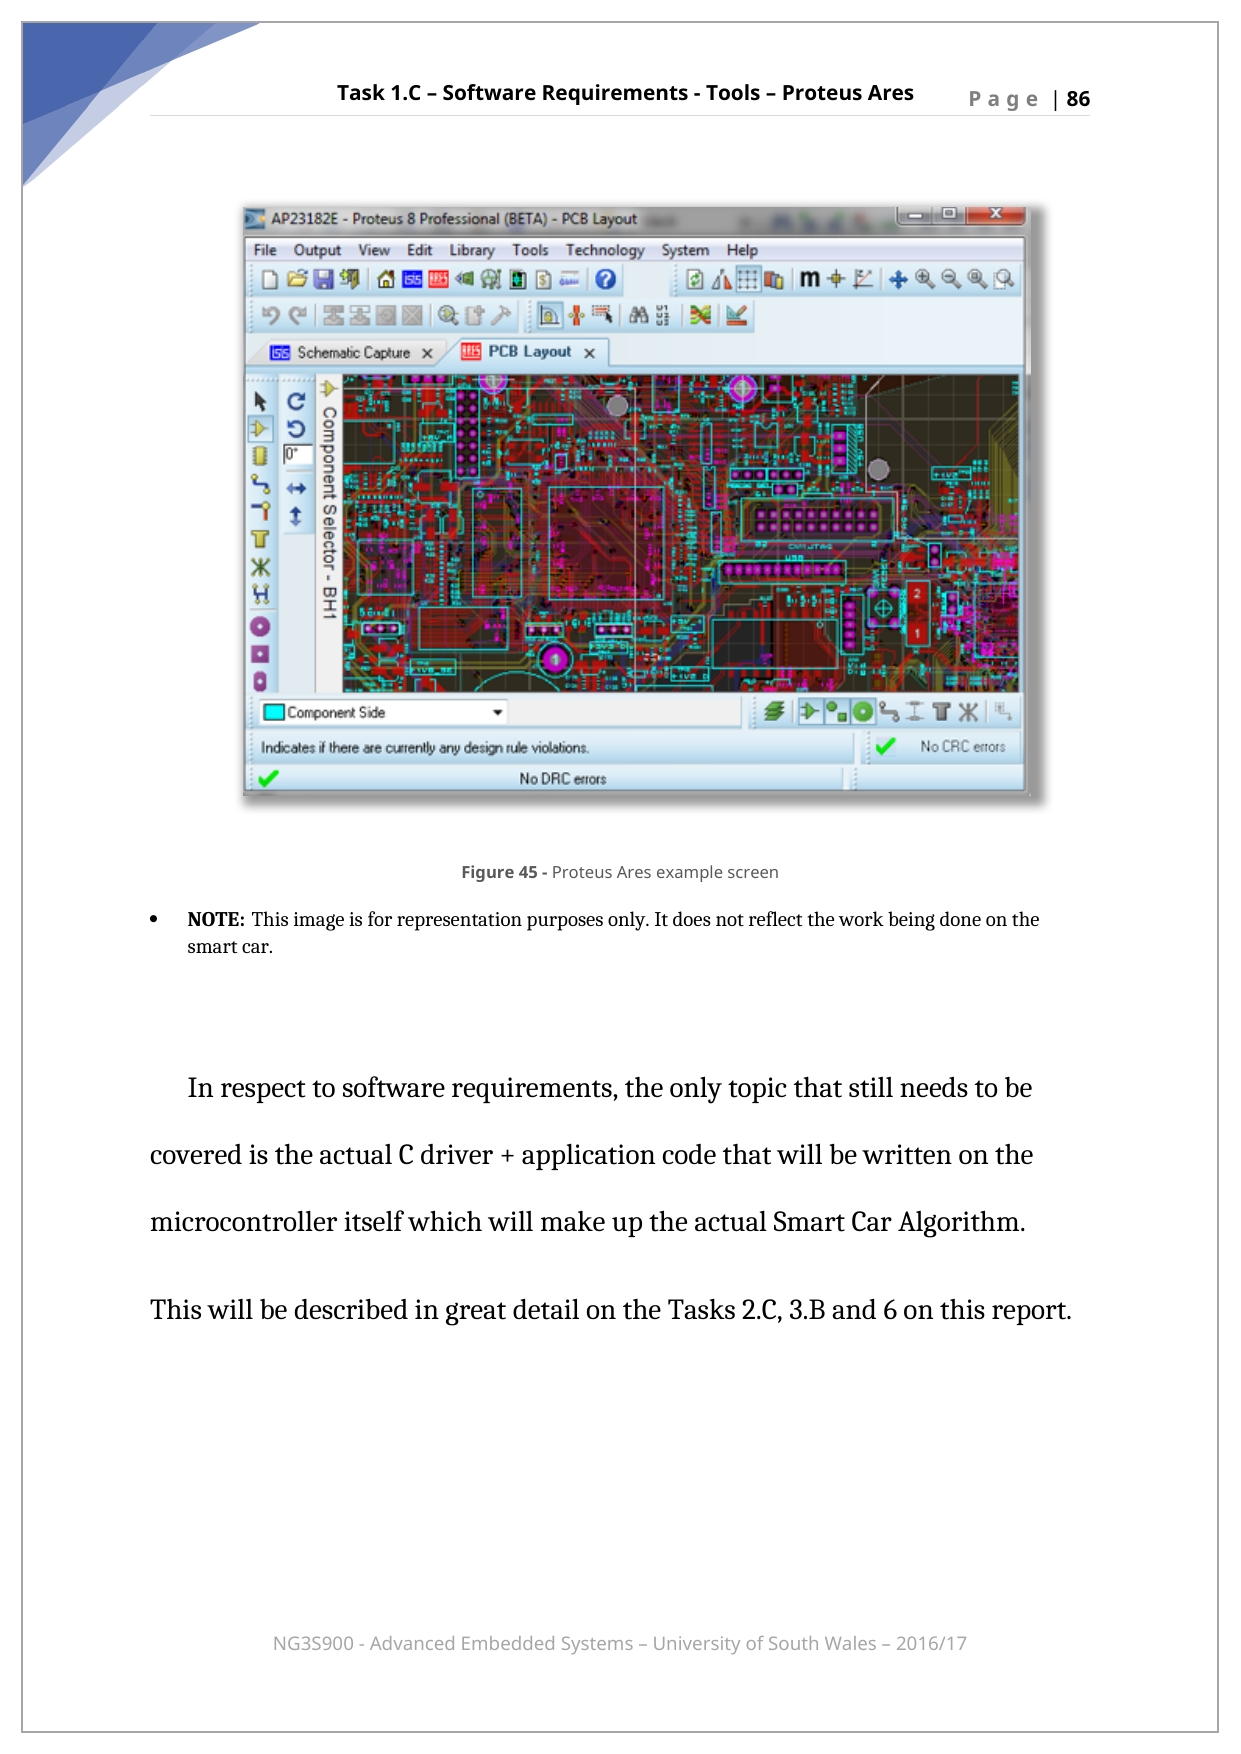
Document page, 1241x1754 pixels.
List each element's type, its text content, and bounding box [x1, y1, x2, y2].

text Figure 45 - Proteus Ares example screen [150, 861, 1090, 883]
picture [23, 23, 264, 190]
text This will be described in great detail on the Tasks 2.C, 3.B and 6 on this report. [150, 1293, 1090, 1327]
text In respect to software requirements, the only topic that still needs to be covered is the actual C driver + application code that will be written on the microcontroller itself which will make up the actual Smart Car Algorithm. [150, 1071, 1090, 1239]
list NOTE: This image is for representation purposes only. It does not reflect the work being done on the smart car. [150, 907, 1090, 959]
picture [243, 207, 1031, 796]
